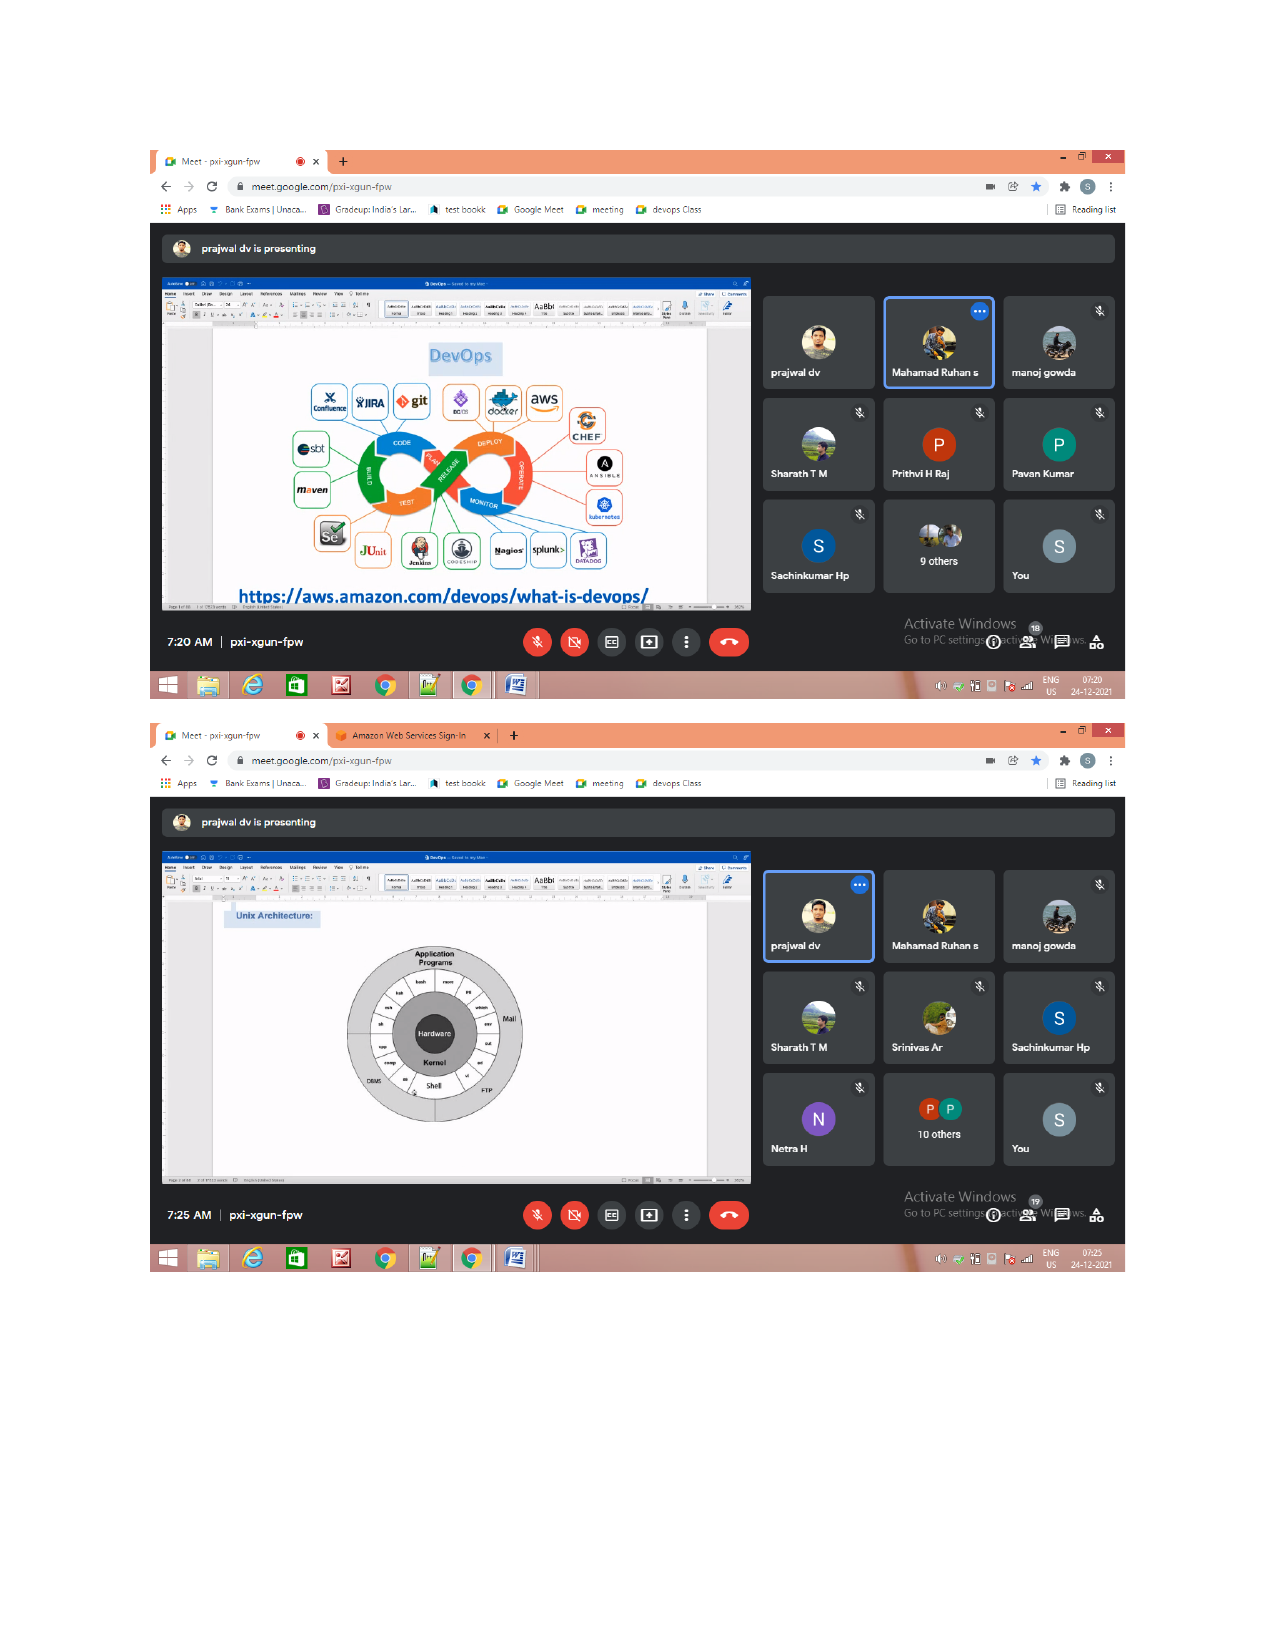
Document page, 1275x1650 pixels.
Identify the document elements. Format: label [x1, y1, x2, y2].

picture [150, 723, 1125, 1272]
picture [150, 150, 1125, 699]
